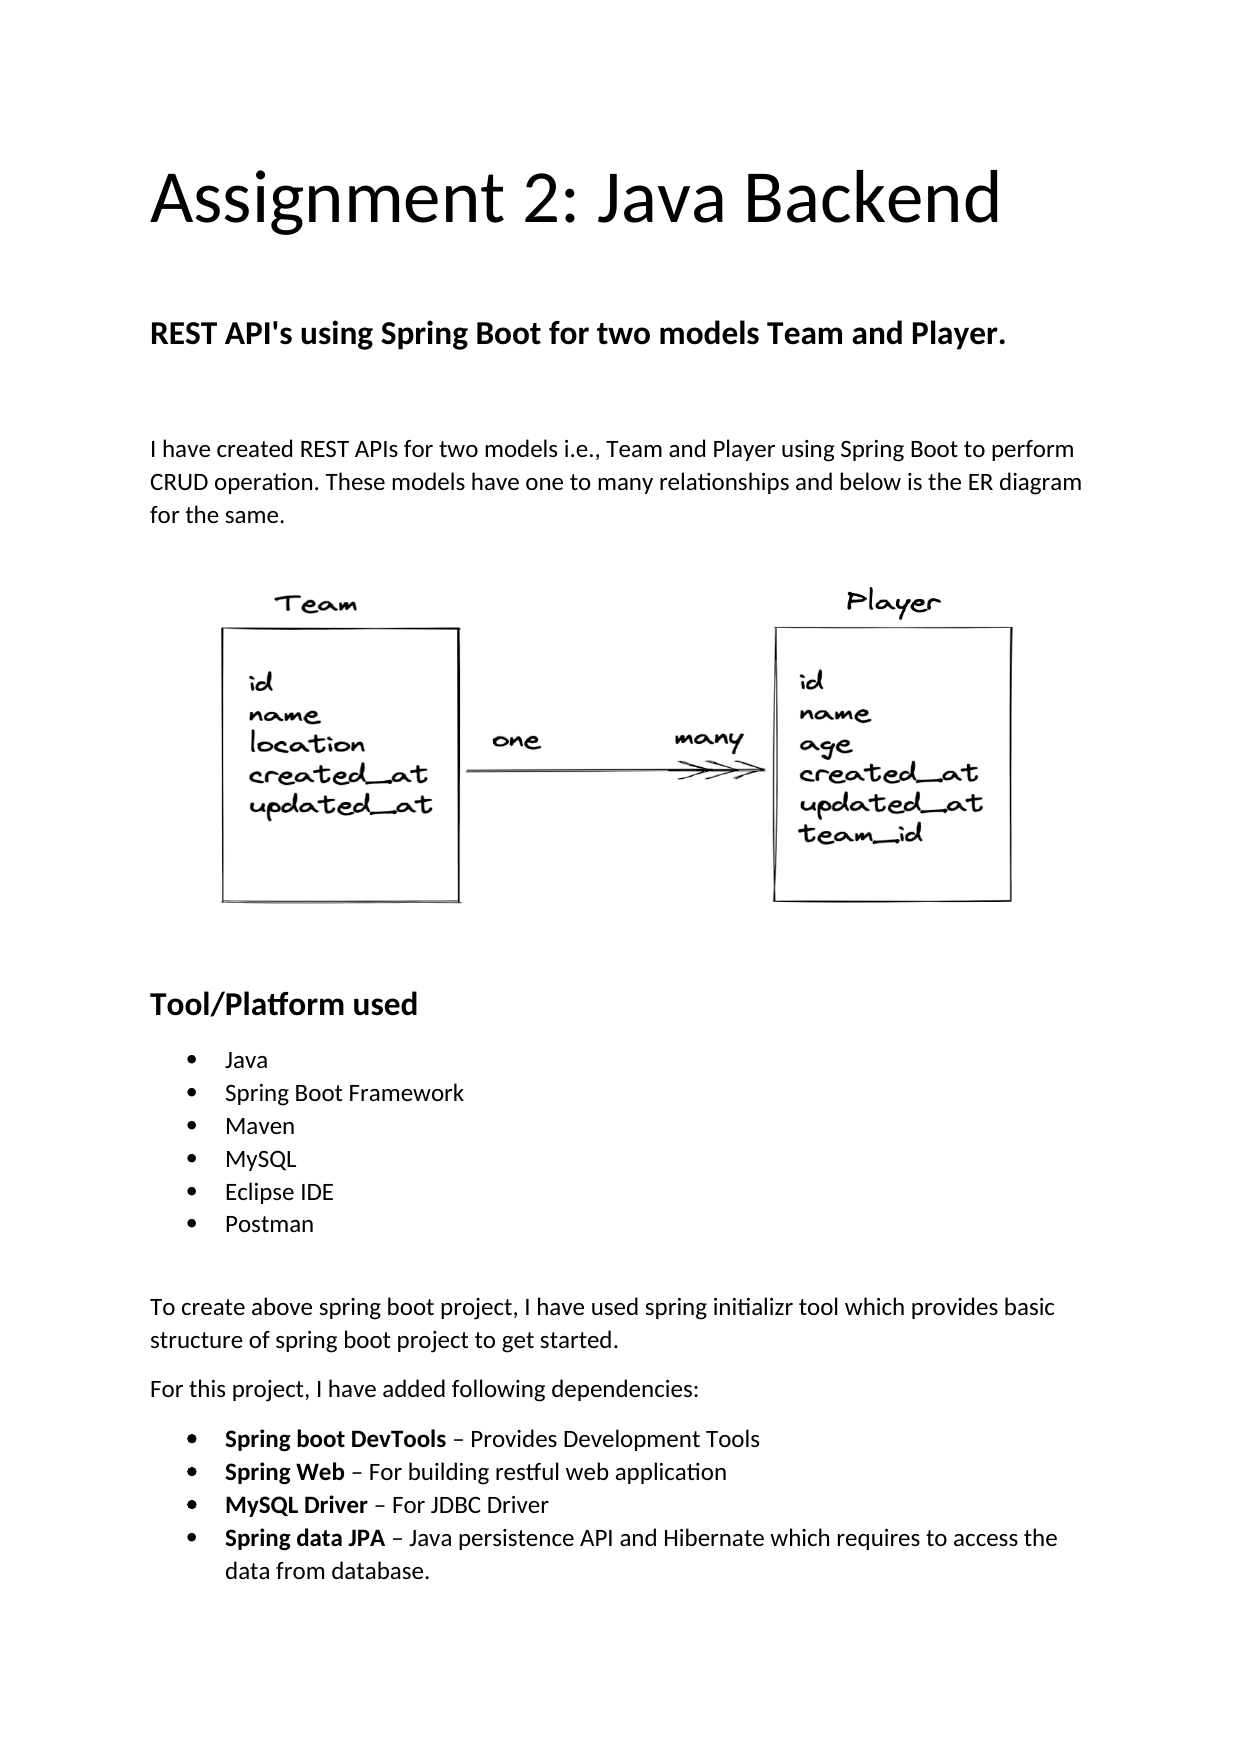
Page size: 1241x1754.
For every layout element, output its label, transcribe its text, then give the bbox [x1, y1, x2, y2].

list Java [187, 1044, 1090, 1074]
list MySQL [187, 1143, 1090, 1173]
text For this project, I have added following dependencies: [150, 1373, 1090, 1404]
text Tool/Platform used [150, 983, 1090, 1024]
list MySQL Driver – For JDBC Driver [187, 1489, 1090, 1519]
picture [150, 549, 1091, 965]
list Maven [187, 1110, 1090, 1140]
list Spring Boot Framework [187, 1077, 1090, 1107]
text To create above spring boot project, I have used spring initializr tool which provides basic structure of spring boot project to get started. [150, 1291, 1090, 1354]
list Postman [187, 1208, 1090, 1239]
text REST API's using Spring Boot for two models Team and Player. [150, 312, 1090, 353]
list Spring data JPA – Java persistence API and Hibernate which requires to access the data from database. [187, 1522, 1090, 1585]
list Spring boot DevTools – Provides Development Tools [187, 1423, 1090, 1454]
text I have created REST APIs for two models i.e., Team and Player using Spring Boot to perform CRUD operation. These models have one to many relationships and below is the ER diagram for the same. [150, 434, 1090, 530]
text Assignment 2: Java Backend [150, 150, 1090, 242]
list Spring Web – For building restful web application [187, 1456, 1090, 1487]
list Eclipse IDE [187, 1176, 1090, 1206]
